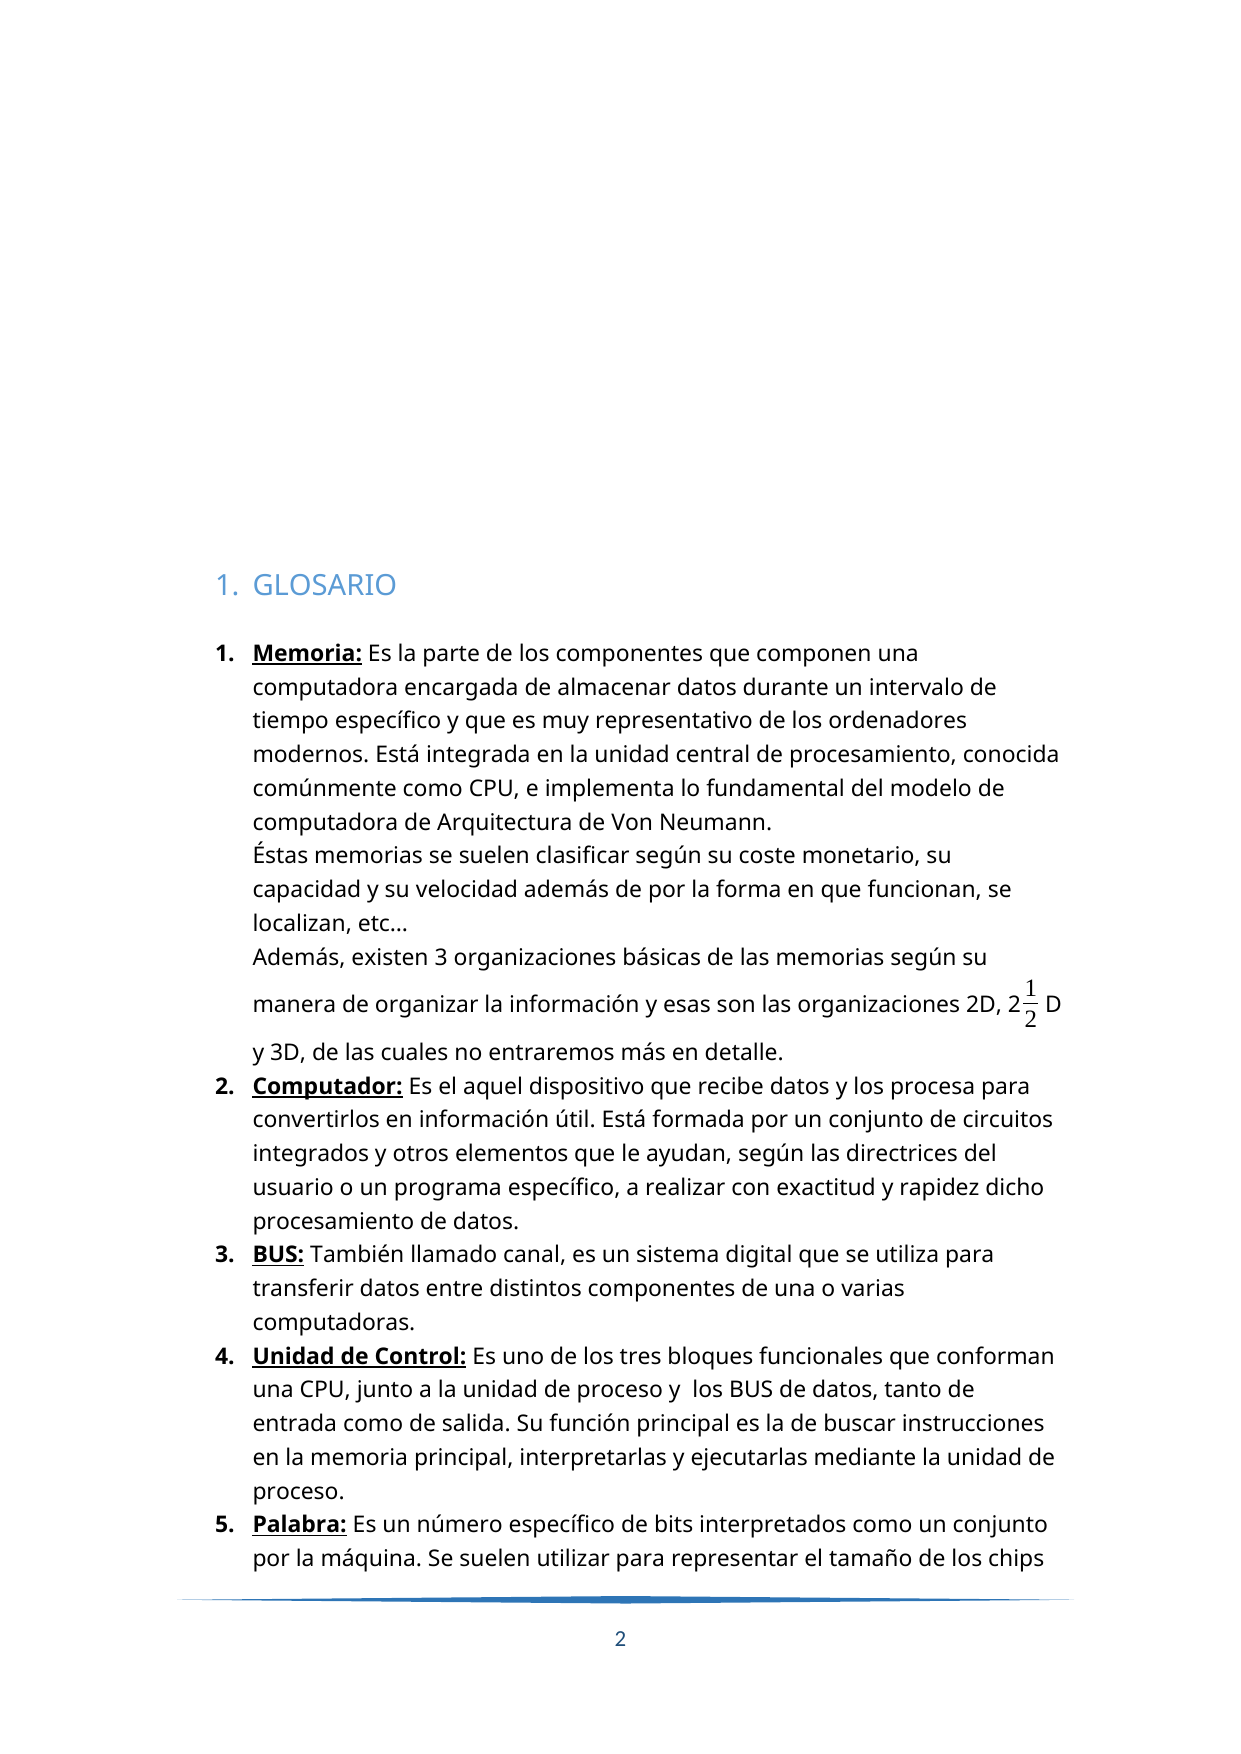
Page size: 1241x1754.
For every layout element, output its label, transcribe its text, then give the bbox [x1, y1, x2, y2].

list Además, existen 3 organizaciones básicas de las memorias según su manera de organizar la información y esas son las organizaciones 2D, 2 D y 3D, de las cuales no entraremos más en detalle. [252, 941, 1063, 1067]
list glosario [215, 564, 1063, 604]
list Computador: Es el aquel dispositivo que recibe datos y los procesa para convertirlos en información útil. Está formada por un conjunto de circuitos integrados y otros elementos que le ayudan, según las directrices del usuario o un programa específico, a realizar con exactitud y rapidez dicho procesamiento de datos. [215, 1070, 1063, 1236]
list Éstas memorias se suelen clasificar según su coste monetario, su capacidad y su velocidad además de por la forma en que funcionan, se localizan, etc… [252, 839, 1063, 938]
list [215, 1508, 1063, 1573]
list Memoria: Es la parte de los componentes que componen una computadora encargada de almacenar datos durante un intervalo de tiempo específico y que es muy representativo de los ordenadores modernos. Está integrada en la unidad central de procesamiento, conocida comúnmente como CPU, e implementa lo fundamental del modelo de computadora de Arquitectura de Von Neumann. [215, 637, 1063, 837]
list BUS: También llamado canal, es un sistema digital que se utiliza para transferir datos entre distintos componentes de una o varias computadoras. [215, 1238, 1063, 1337]
list Unidad de Control: Es uno de los tres bloques funcionales que conforman una CPU, junto a la unidad de proceso y los BUS de datos, tanto de entrada como de salida. Su función principal es la de buscar instrucciones en la memoria principal, interpretarlas y ejecutarlas mediante la unidad de proceso. [215, 1340, 1063, 1506]
